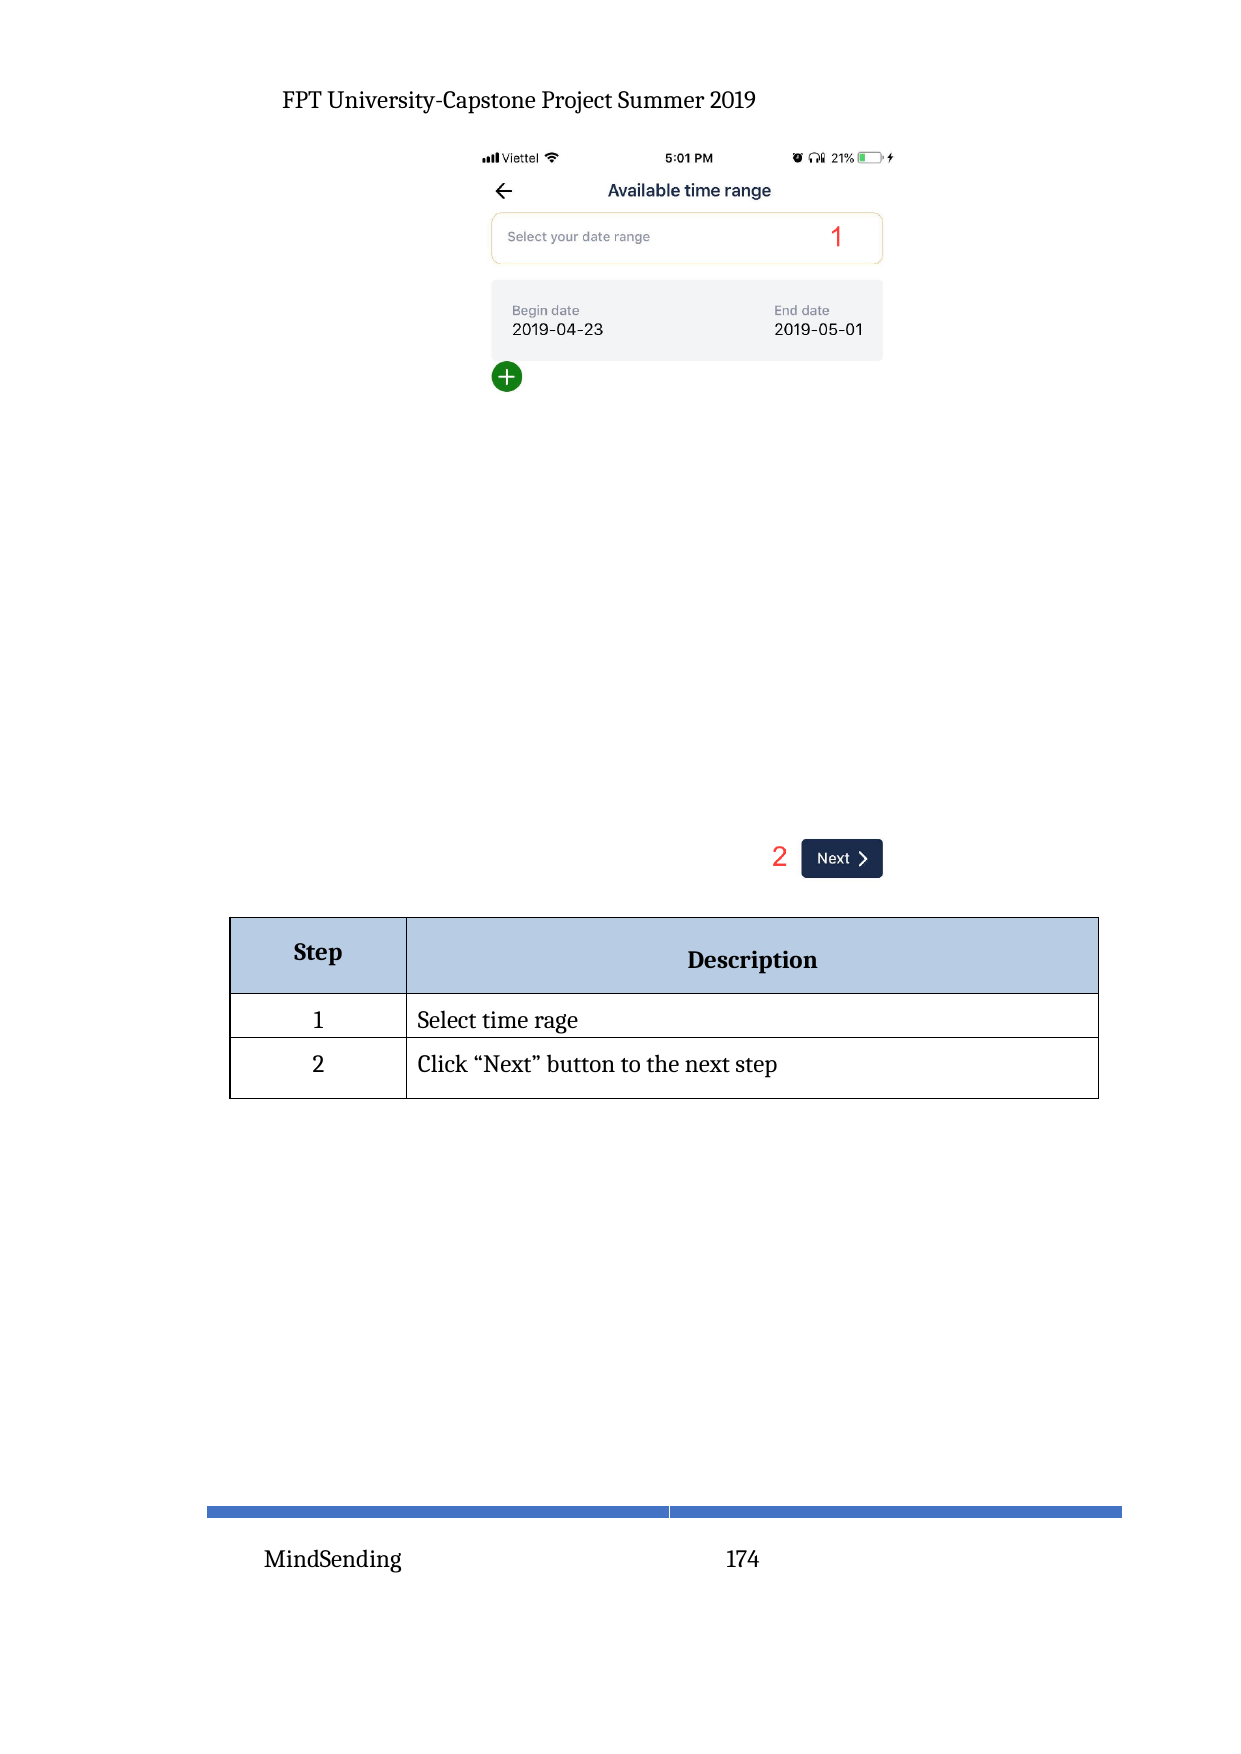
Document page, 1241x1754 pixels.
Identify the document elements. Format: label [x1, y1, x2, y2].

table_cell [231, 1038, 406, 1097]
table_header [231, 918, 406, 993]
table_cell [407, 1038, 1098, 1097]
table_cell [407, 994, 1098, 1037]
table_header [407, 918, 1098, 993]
picture [476, 147, 898, 898]
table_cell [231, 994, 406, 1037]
